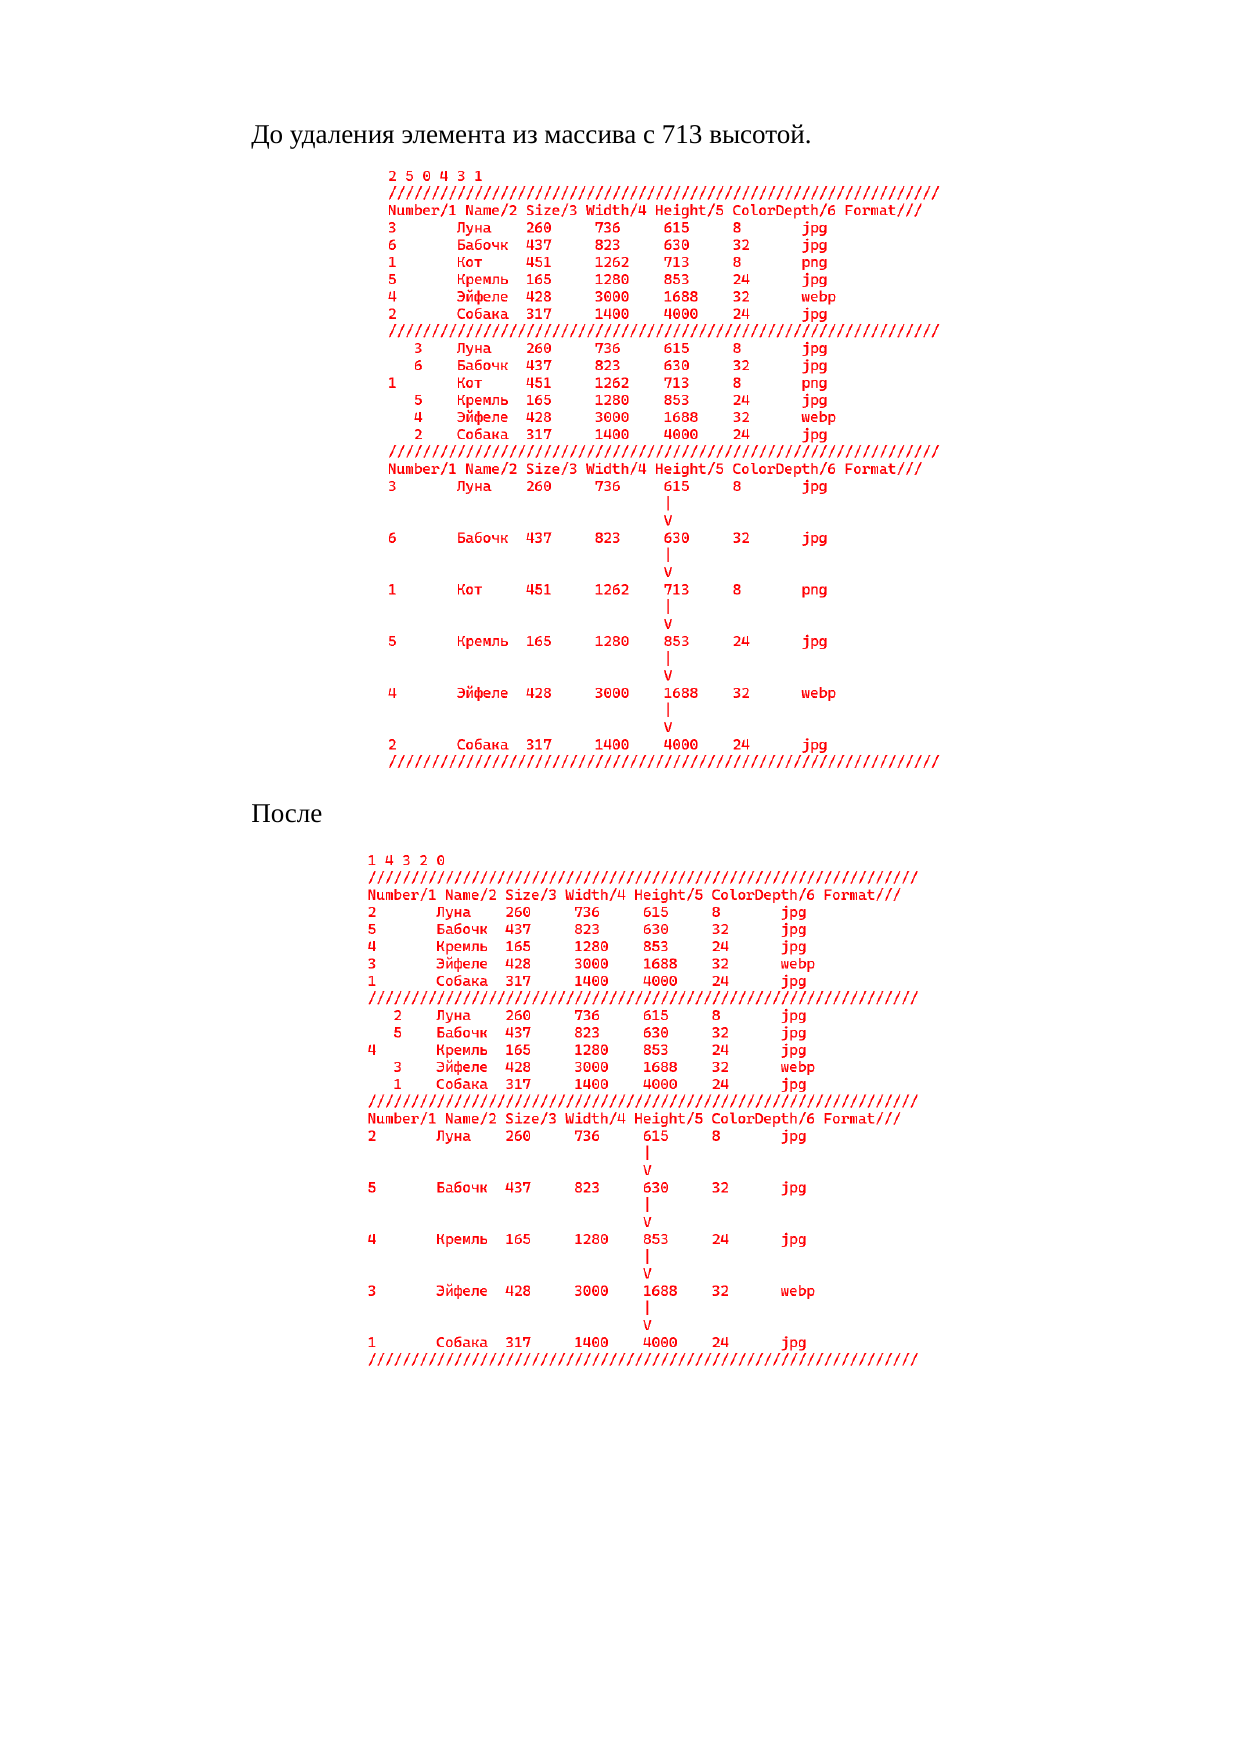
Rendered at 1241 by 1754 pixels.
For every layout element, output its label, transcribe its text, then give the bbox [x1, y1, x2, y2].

text После [177, 797, 1152, 828]
picture [365, 843, 964, 1383]
text До удаления элемента из массива с 713 высотой. [177, 118, 1152, 149]
picture [379, 164, 950, 782]
